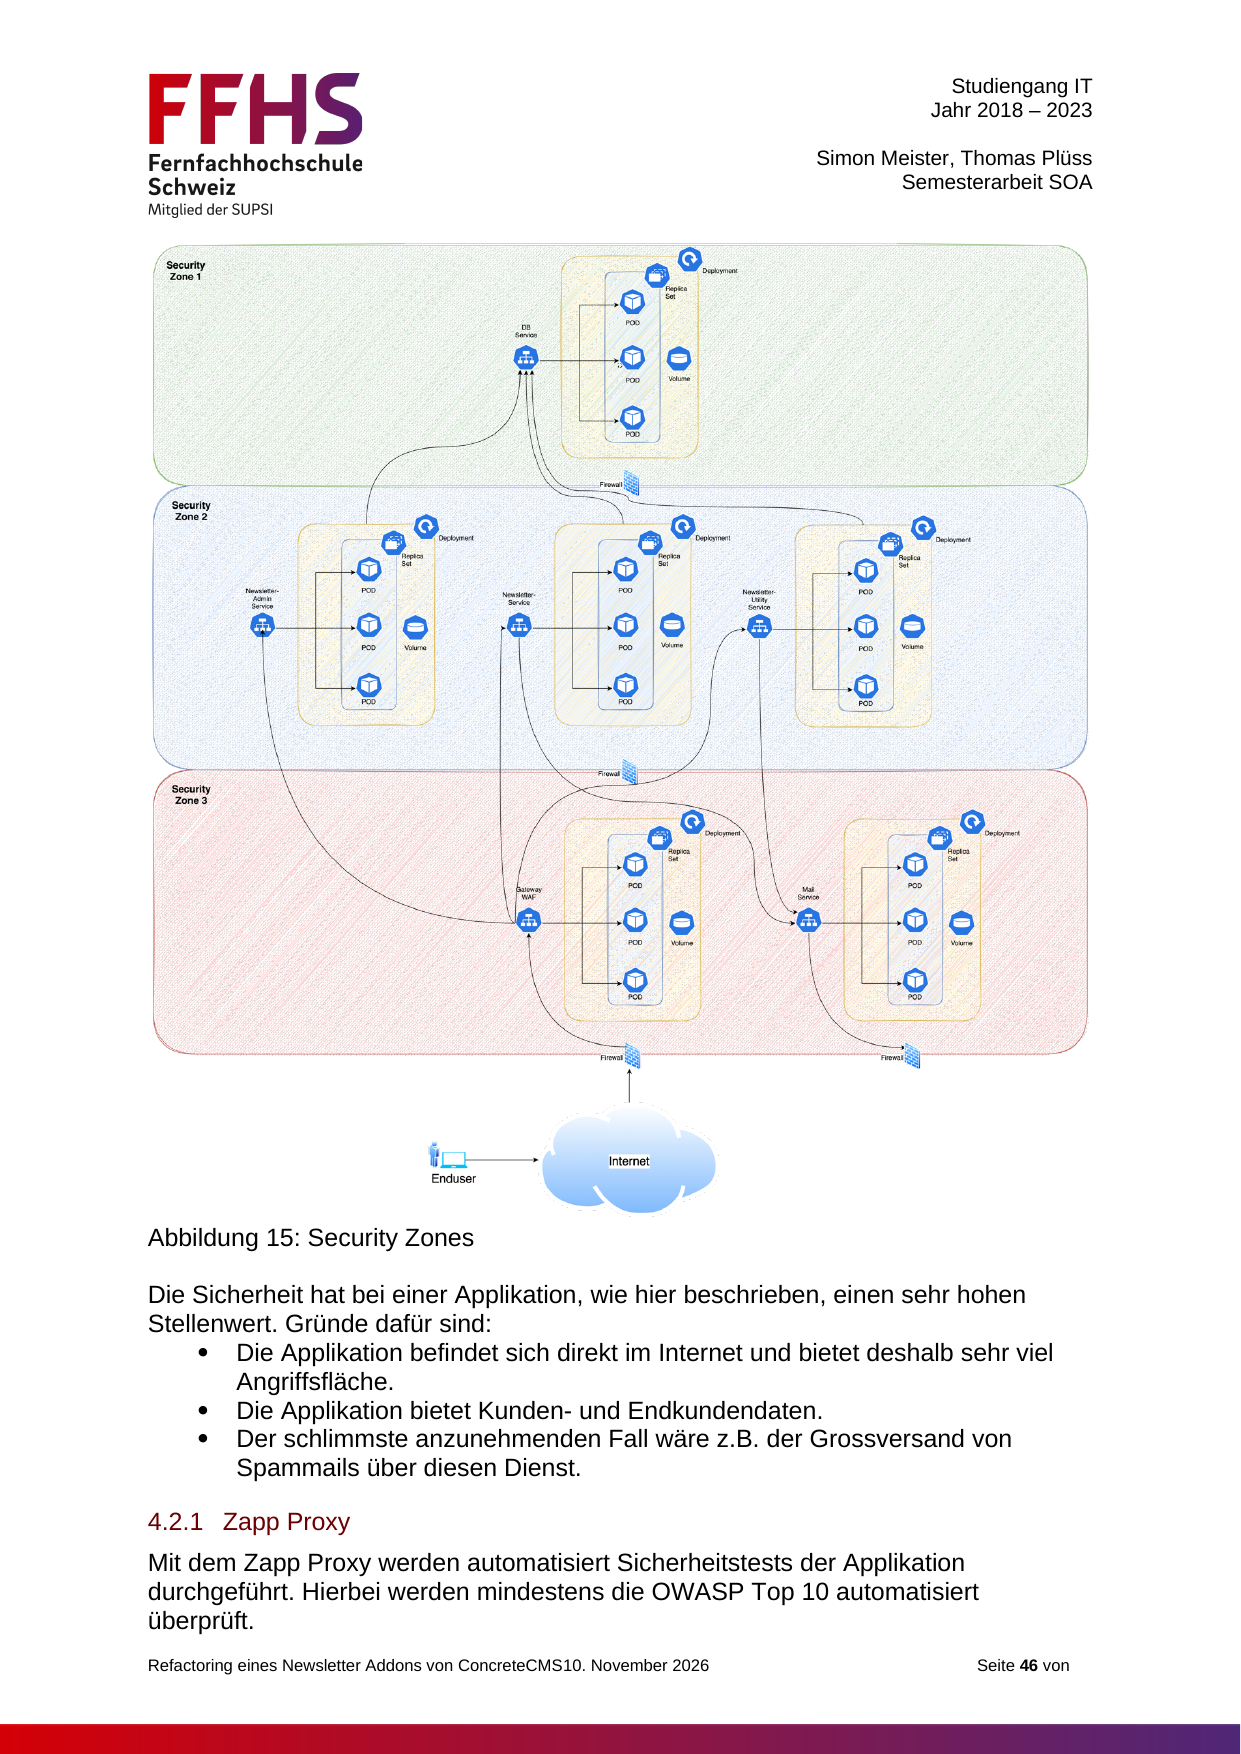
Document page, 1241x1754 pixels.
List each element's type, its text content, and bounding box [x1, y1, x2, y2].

list Die Applikation bietet Kunden- und Endkundendaten. [199, 1396, 1092, 1424]
list Der schlimmste anzunehmenden Fall wäre z.B. der Grossversand von Spammails über diesen Dienst. [199, 1424, 1092, 1482]
picture [148, 73, 363, 218]
text Abbildung : Security Zones [148, 1223, 1092, 1252]
picture [147, 239, 1093, 1223]
list Die Applikation befindet sich direkt im Internet und bietet deshalb sehr viel Angriffsfläche. [199, 1338, 1092, 1396]
text Die Sicherheit hat bei einer Applikation, wie hier beschrieben, einen sehr hohen Stellenwert. Gründe dafür sind: [148, 1281, 1092, 1338]
picture [0, 1724, 1241, 1754]
subtitle Zapp Proxy [148, 1507, 1092, 1536]
text Mit dem Zapp Proxy werden automatisiert Sicherheitstests der Applikation durchgeführt. Hierbei werden mindestens die OWASP Top 10 automatisiert überprüft. [148, 1548, 1092, 1634]
